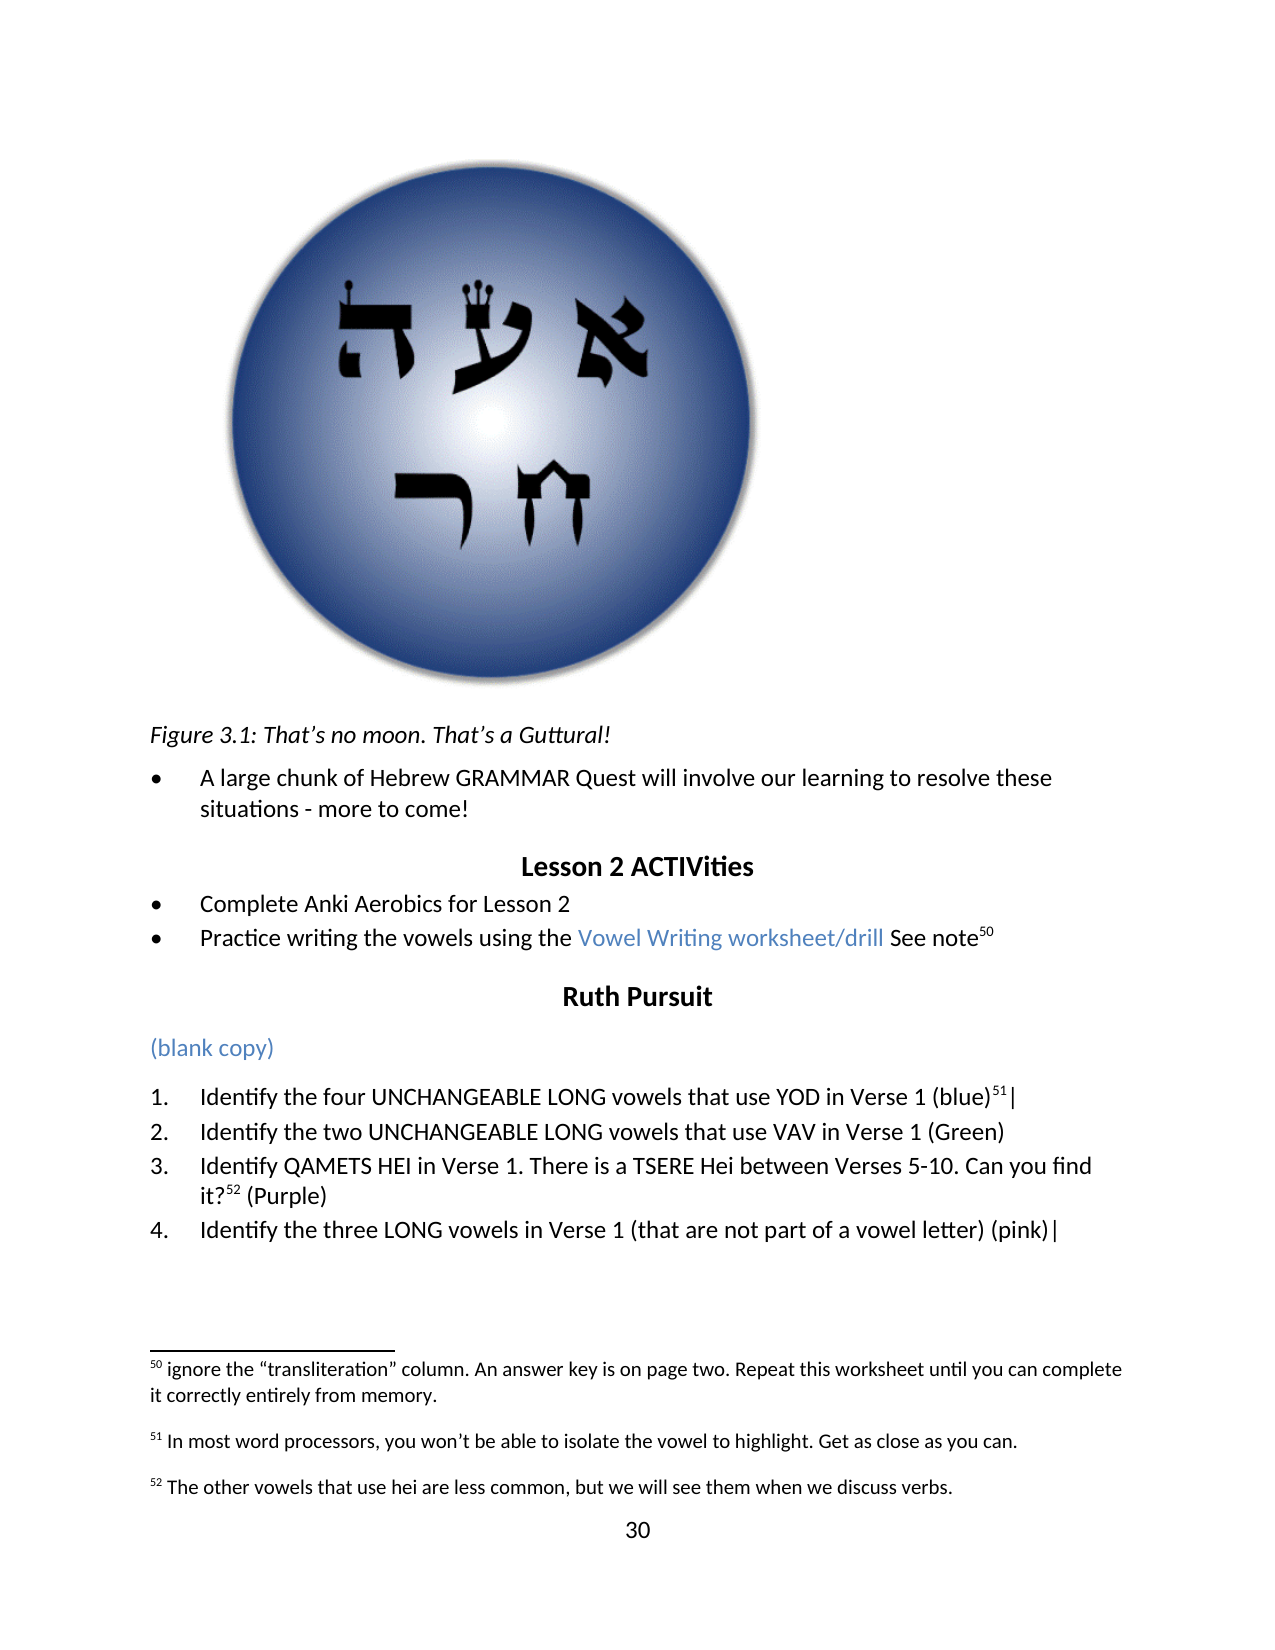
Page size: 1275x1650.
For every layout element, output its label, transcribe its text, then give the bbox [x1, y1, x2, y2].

list Identify QAMETS HEI in Verse 1. There is a TSERE Hei between Verses 5-10. Can you find it? (Purple) [150, 1150, 1125, 1211]
list Identify the two UNCHANGEABLE LONG vowels that use VAV in Verse 1 (Green) [150, 1116, 1125, 1146]
list A large chunk of Hebrew GRAMMAR Quest will involve our learning to resolve these situations - more to come! [150, 762, 1125, 823]
list Identify the three LONG vowels in Verse 1 (that are not part of a vowel letter) (pink)| [150, 1215, 1125, 1245]
list Complete Anki Aerobics for Lesson 2 [150, 888, 1125, 918]
subtitle Lesson 2 ACTIVities [150, 848, 1125, 884]
list Identify the four UNCHANGEABLE LONG vowels that use YOD in Verse 1 (blue)| [150, 1081, 1125, 1112]
subtitle Ruth Pursuit [150, 978, 1125, 1013]
text (blank copy) [150, 1032, 1125, 1063]
list Practice writing the vowels using the Vowel Writing worksheet/drill See note [150, 922, 1125, 953]
picture [168, 150, 1144, 699]
text Figure 3.1: That’s no moon. That’s a Guttural! [150, 719, 1125, 750]
